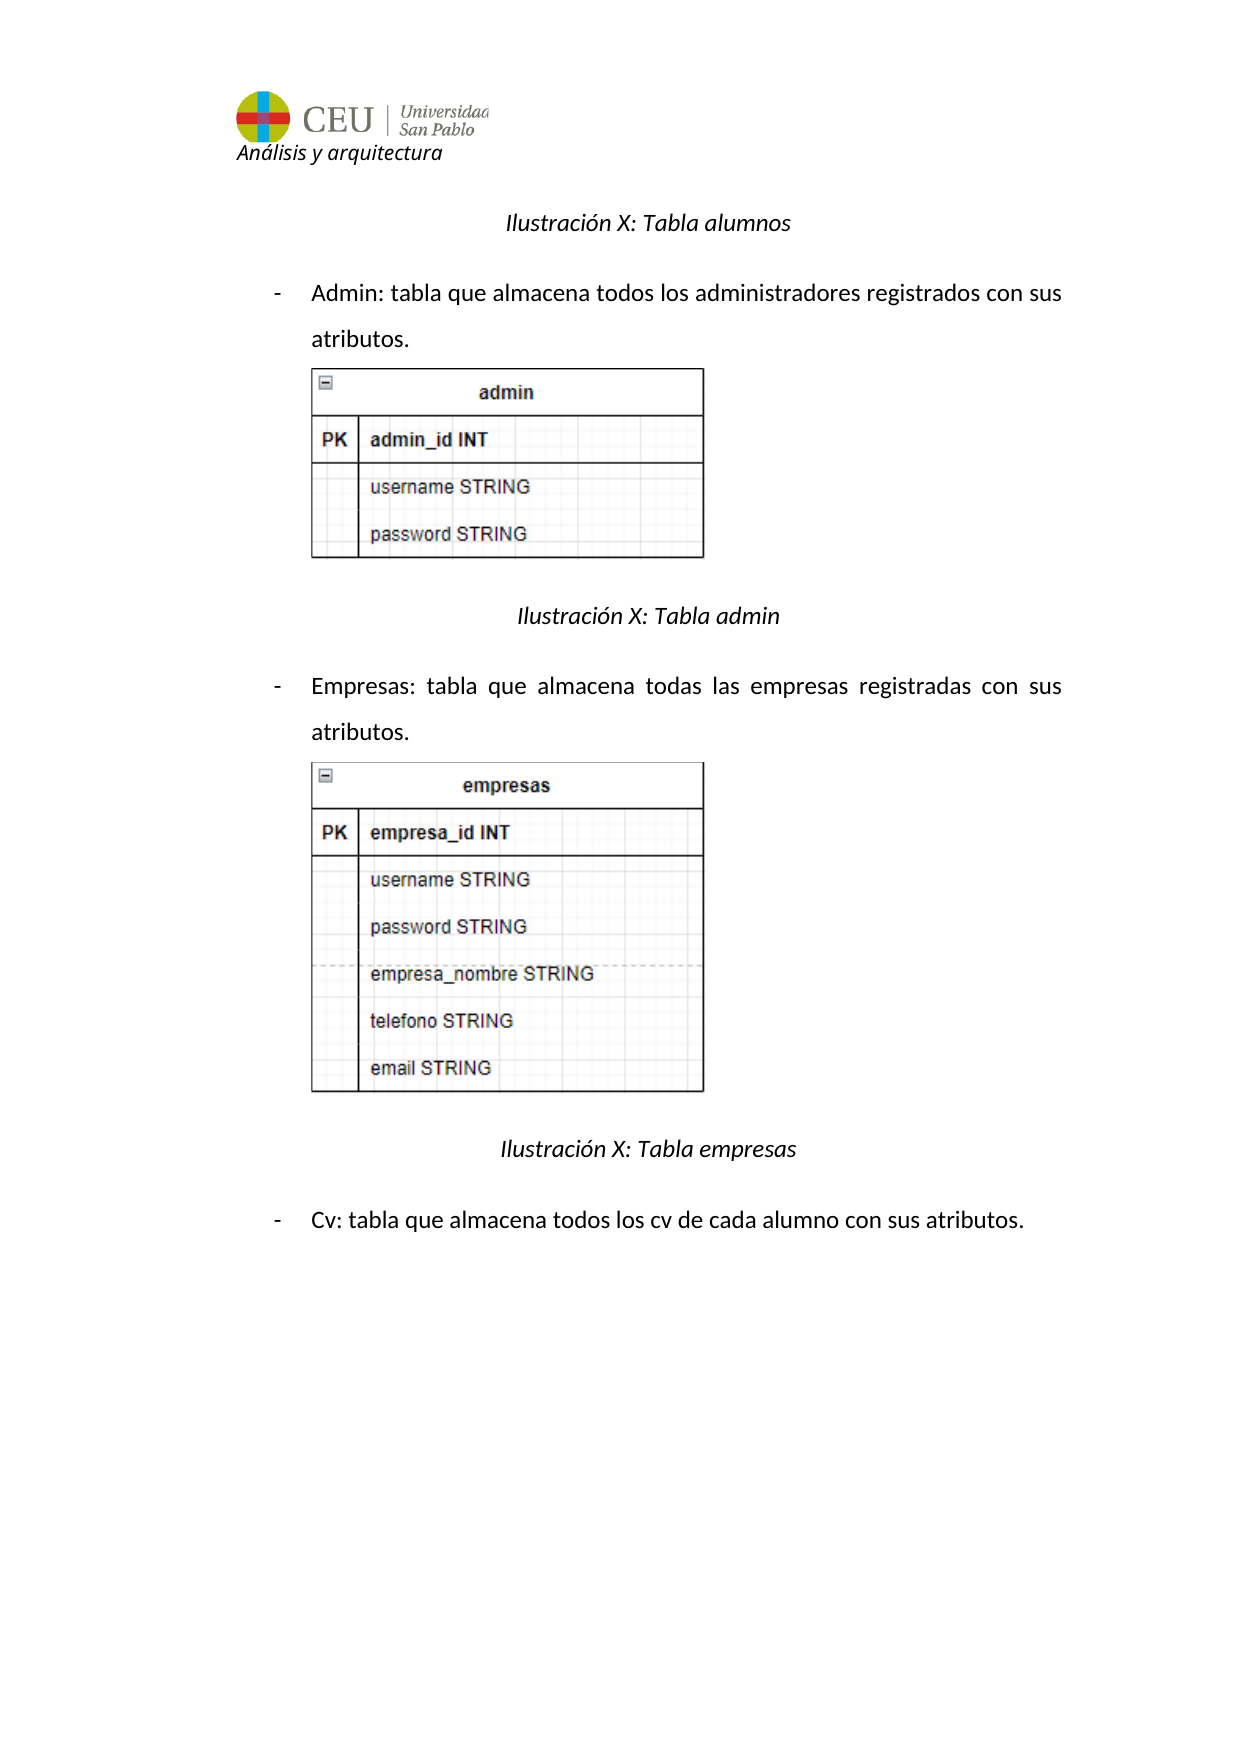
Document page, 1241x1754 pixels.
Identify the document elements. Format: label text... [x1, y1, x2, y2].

text Ilustración X: Tabla alumnos [236, 207, 1063, 237]
text Ilustración X: Tabla empresas [236, 1133, 1063, 1164]
text Ilustración X: Tabla admin [236, 600, 1063, 630]
list Empresas: tabla que almacena todas las empresas registradas con sus atributos. [274, 671, 1063, 747]
list Admin: tabla que almacena todos los administradores registrados con sus atributos. [274, 277, 1063, 354]
picture [311, 762, 705, 1094]
picture [235, 89, 489, 143]
picture [311, 368, 705, 560]
list Cv: tabla que almacena todos los cv de cada alumno con sus atributos. [274, 1204, 1063, 1235]
